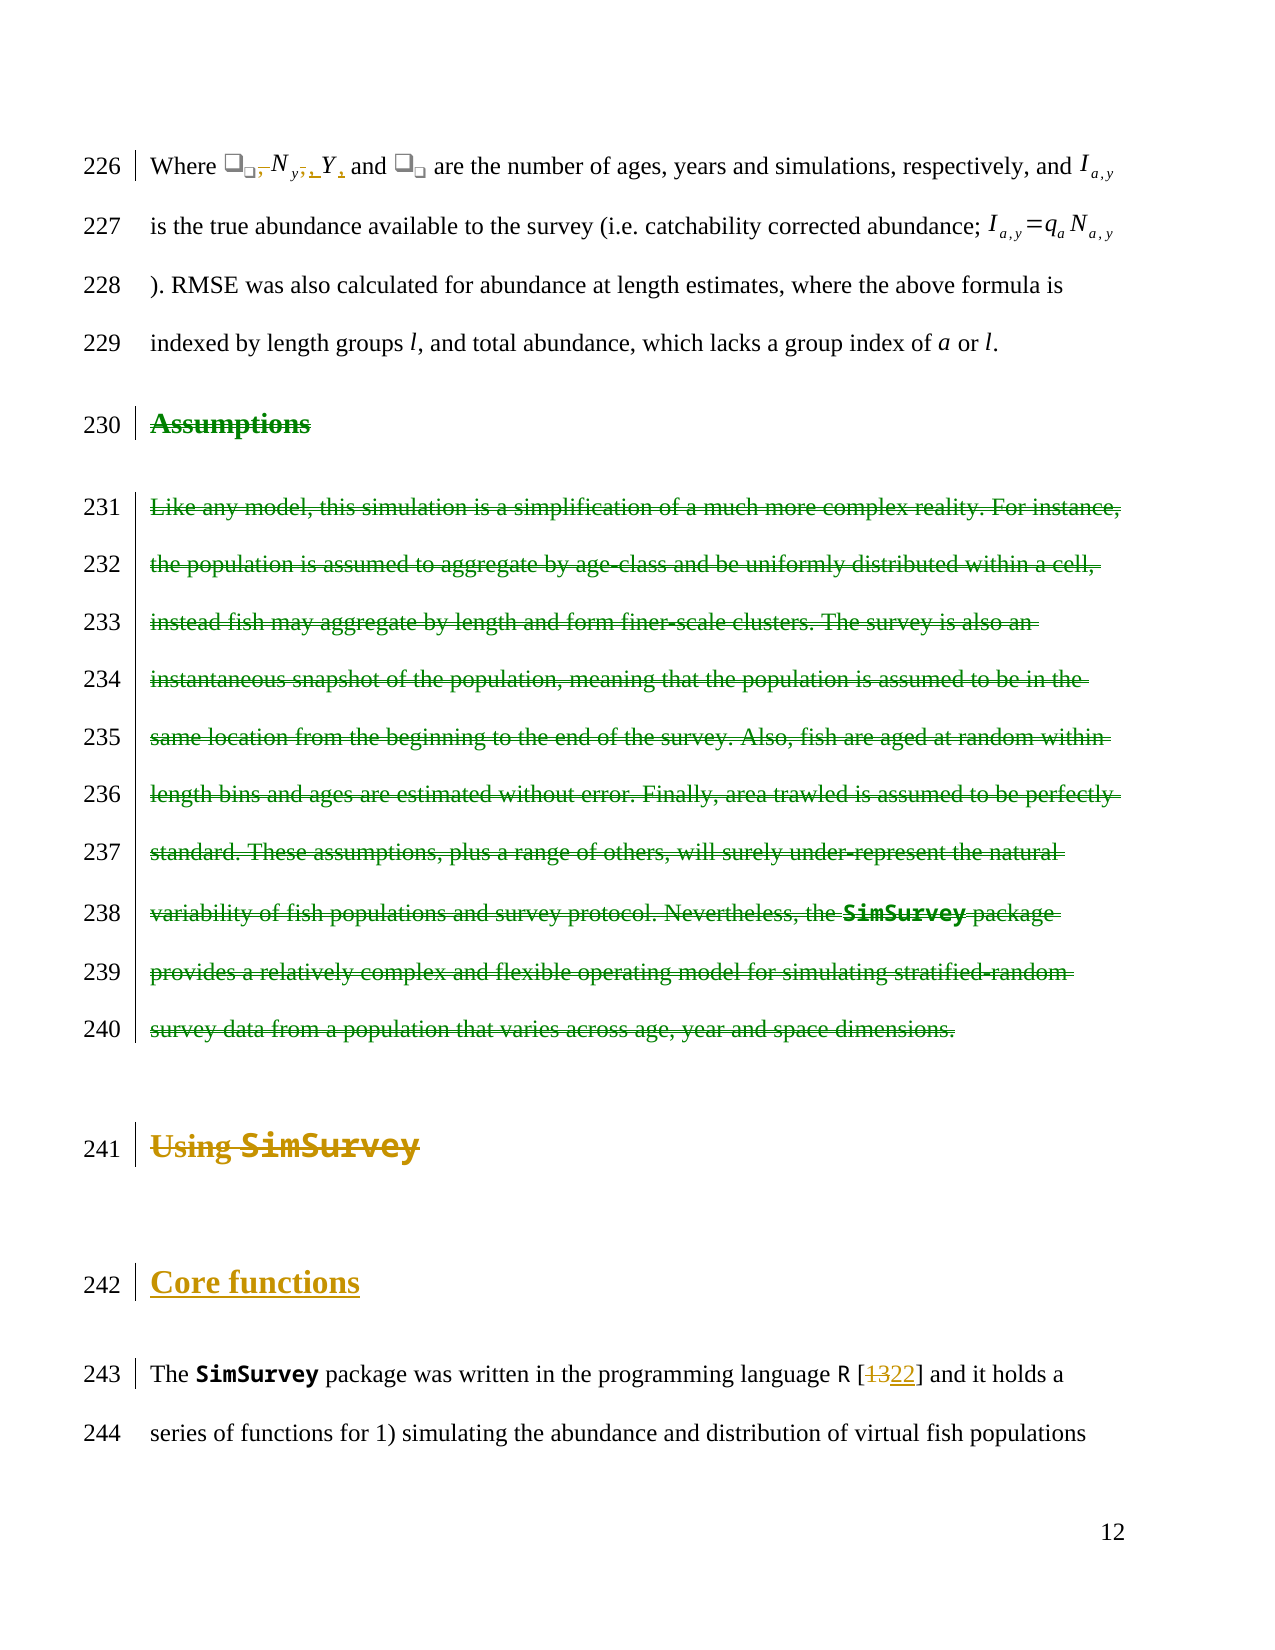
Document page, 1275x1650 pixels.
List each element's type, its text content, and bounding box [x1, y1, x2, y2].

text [150, 1358, 1125, 1447]
text Where and are the number of ages, years and simulations, respectively, and is the true abundance available to the survey (i.e. catchability corrected abundance; ). RMSE was also calculated for abundance at length estimates, where the above formula is indexed by length groups , and total abundance, which lacks a group index of or . [150, 150, 1125, 356]
